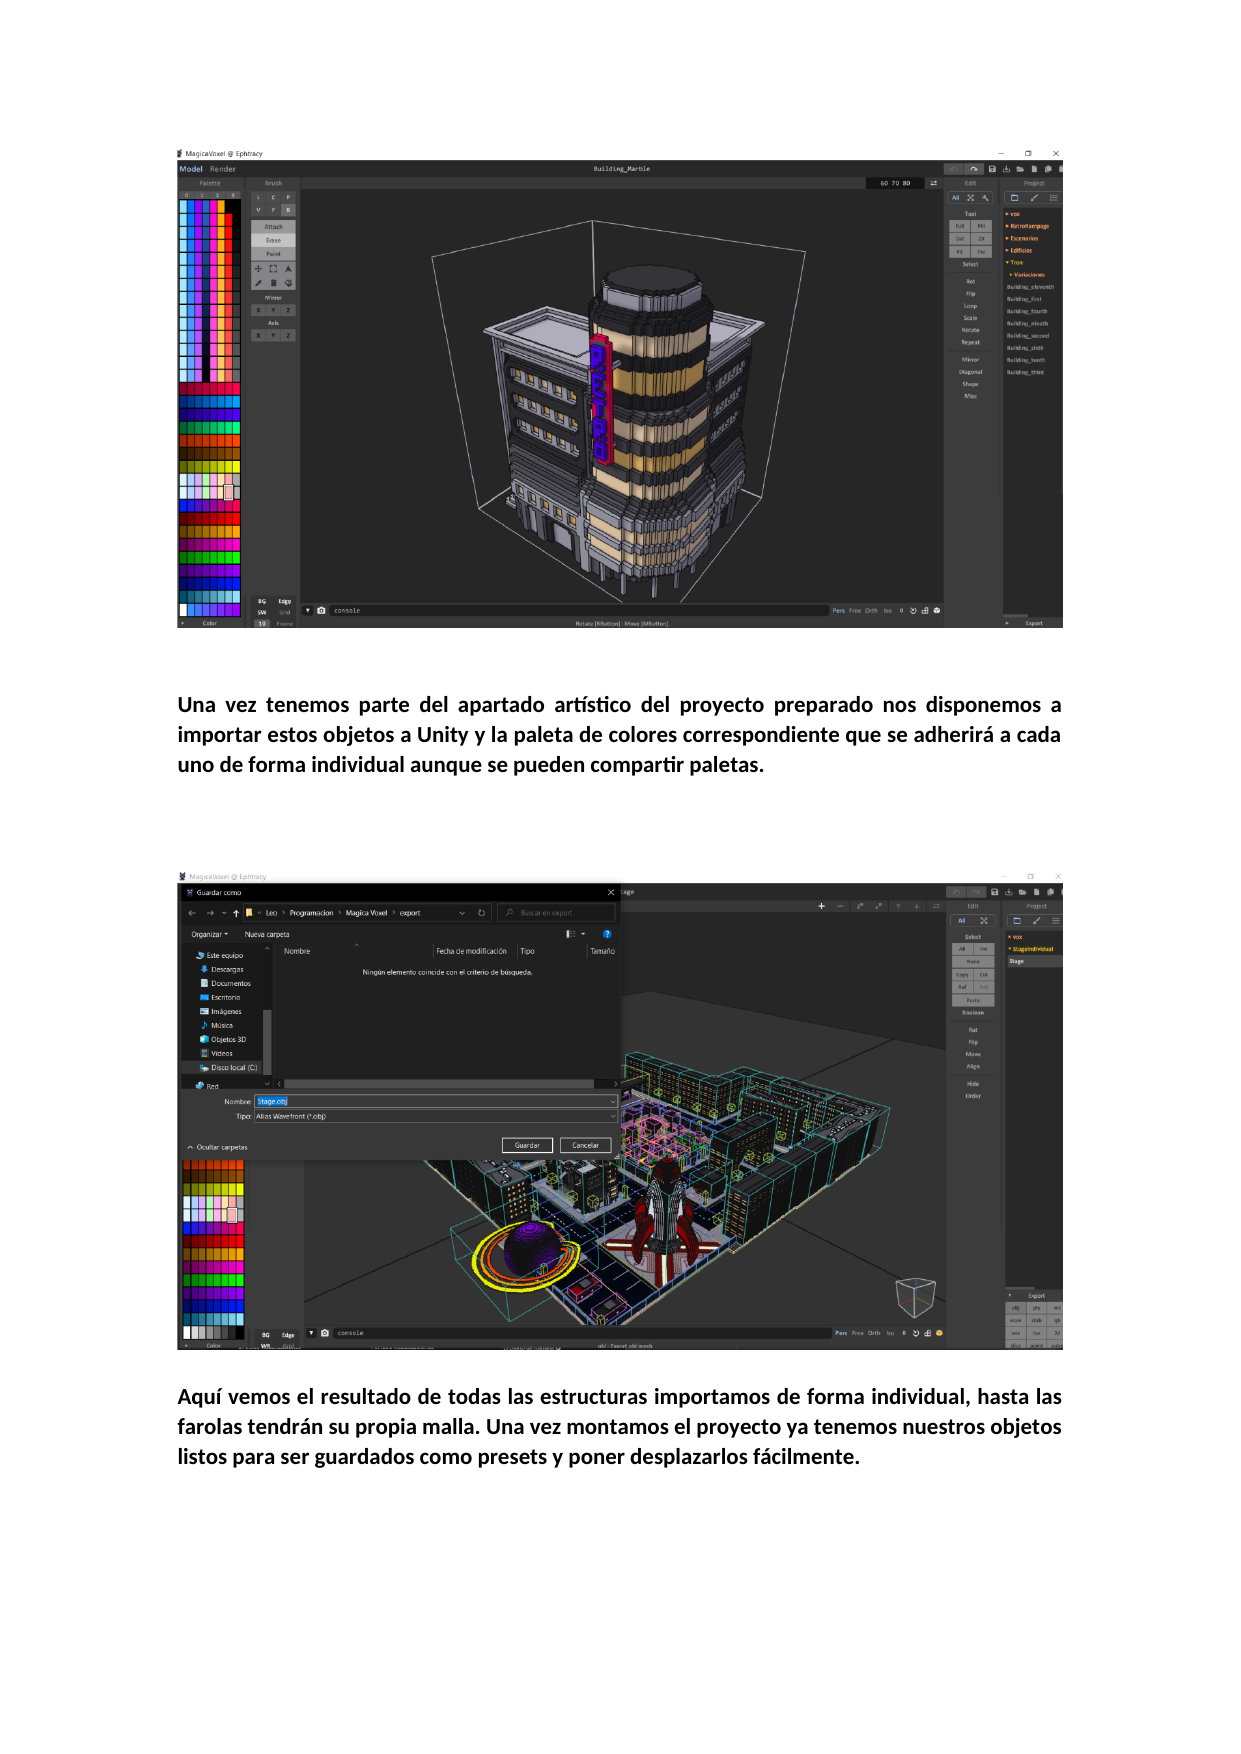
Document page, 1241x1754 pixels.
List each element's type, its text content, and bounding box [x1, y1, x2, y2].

picture [177, 871, 1063, 1350]
text Una vez tenemos parte del apartado artístico del proyecto preparado nos disponemos a importar estos objetos a Unity y la paleta de colores correspondiente que se adherirá a cada uno de forma individual aunque se pueden compartir paletas. [177, 690, 1063, 778]
text Aquí vemos el resultado de todas las estructuras importamos de forma individual, hasta las farolas tendrán su propia malla. Una vez montamos el proyecto ya tenemos nuestros objetos listos para ser guardados como presets y poner desplazarlos fácilmente. [177, 1382, 1063, 1470]
picture [177, 147, 1063, 628]
